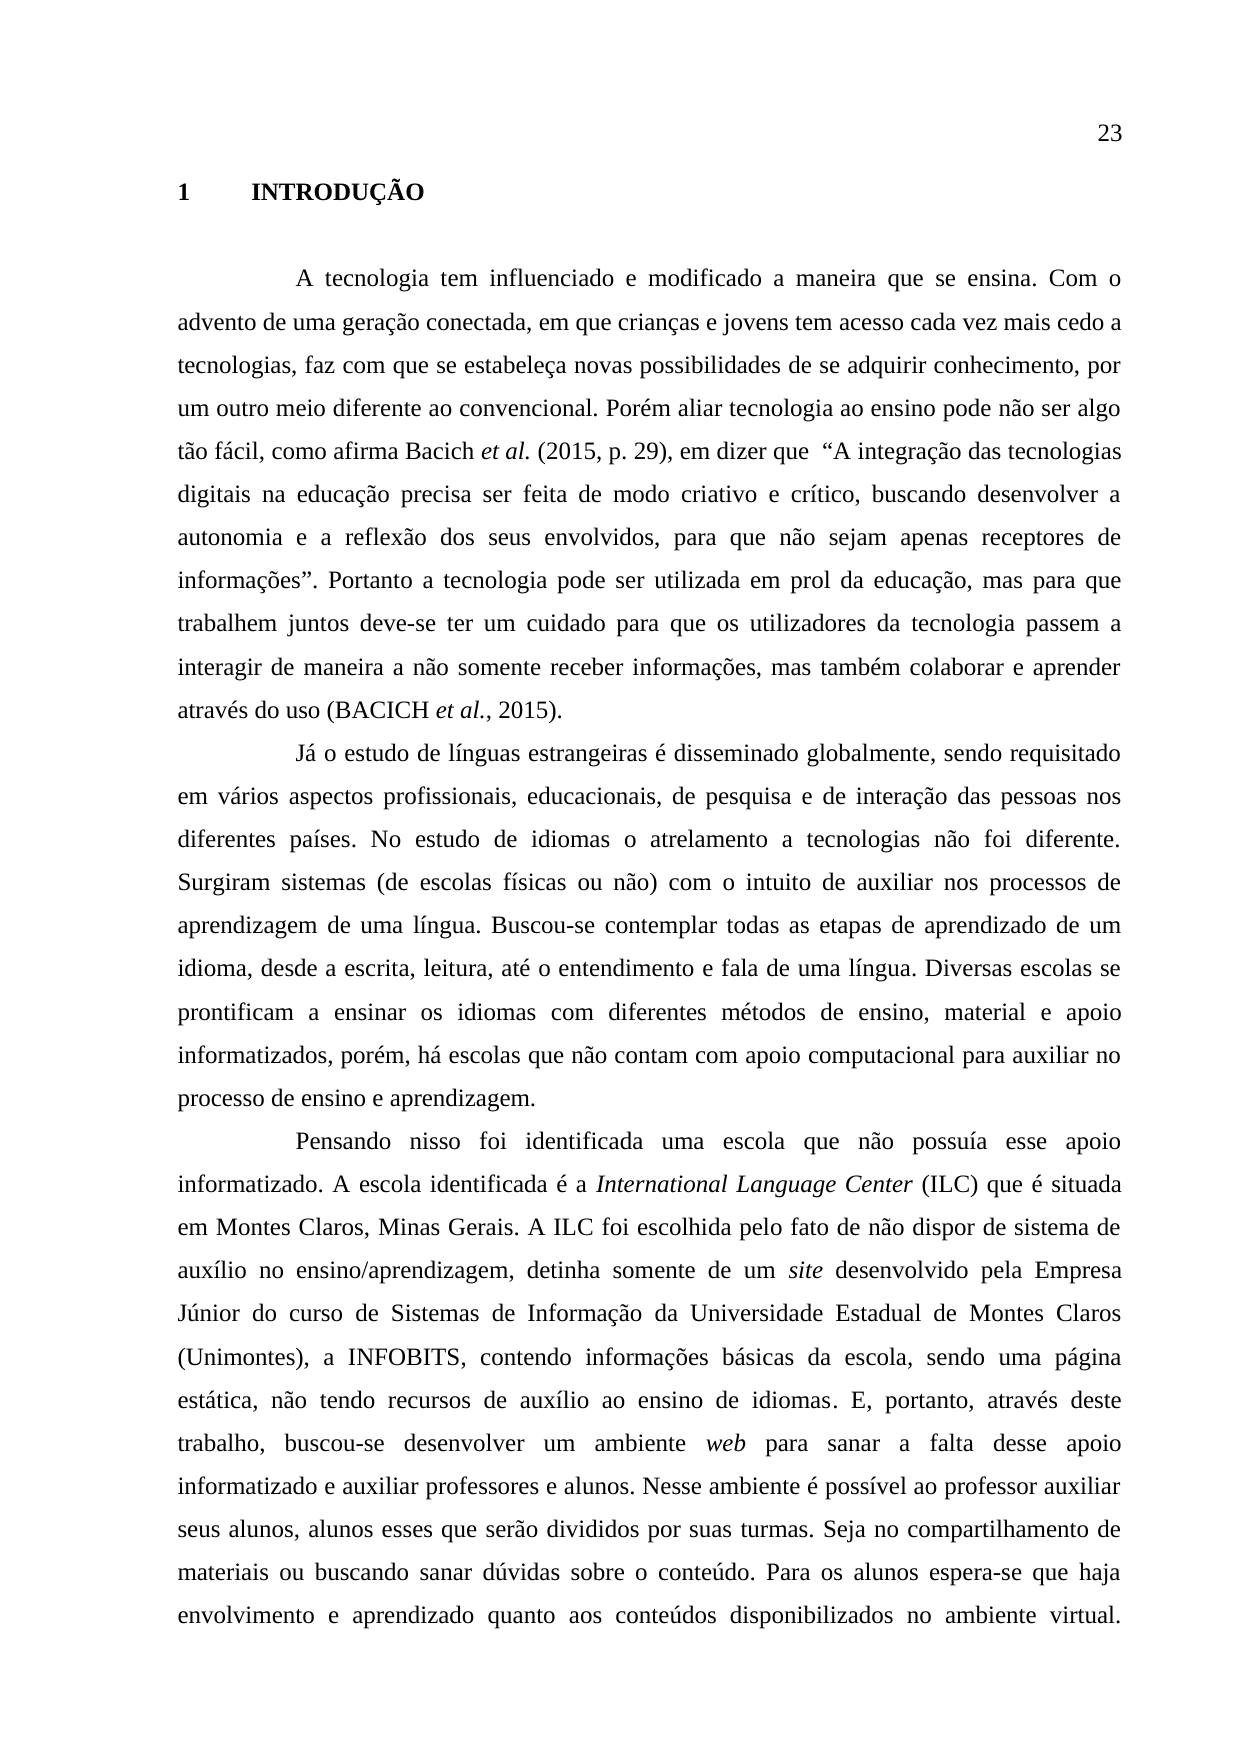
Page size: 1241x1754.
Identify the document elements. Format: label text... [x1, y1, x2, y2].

text Já o estudo de línguas estrangeiras é disseminado globalmente, sendo requisitado em vários aspectos profissionais, educacionais, de pesquisa e de interação das pessoas nos diferentes países. No estudo de idiomas o atrelamento a tecnologias não foi diferente. Surgiram sistemas (de escolas físicas ou não) com o intuito de auxiliar nos processos de aprendizagem de uma língua. Buscou-se contemplar todas as etapas de aprendizado de um idioma, desde a escrita, leitura, até o entendimento e fala de uma língua. Diversas escolas se prontificam a ensinar os idiomas com diferentes métodos de ensino, material e apoio informatizados, porém, há escolas que não contam com apoio computacional para auxiliar no processo de ensino e aprendizagem. [177, 738, 1122, 1112]
subtitle INTRODUÇÃO [177, 177, 1122, 206]
text A tecnologia tem influenciado e modificado a maneira que se ensina. Com o advento de uma geração conectada, em que crianças e jovens tem acesso cada vez mais cedo a tecnologias, faz com que se estabeleça novas possibilidades de se adquirir conhecimento, por um outro meio diferente ao convencional. Porém aliar tecnologia ao ensino pode não ser algo tão fácil, como afirma Bacich et al. (2015, p. 29), em dizer que “A integração das tecnologias digitais na educação precisa ser feita de modo criativo e crítico, buscando desenvolver a autonomia e a reflexão dos seus envolvidos, para que não sejam apenas receptores de informações”. Portanto a tecnologia pode ser utilizada em prol da educação, mas para que trabalhem juntos deve-se ter um cuidado para que os utilizadores da tecnologia passem a interagir de maneira a não somente receber informações, mas também colaborar e aprender através do uso (BACICH et al., 2015). [177, 263, 1122, 723]
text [177, 1126, 1122, 1629]
